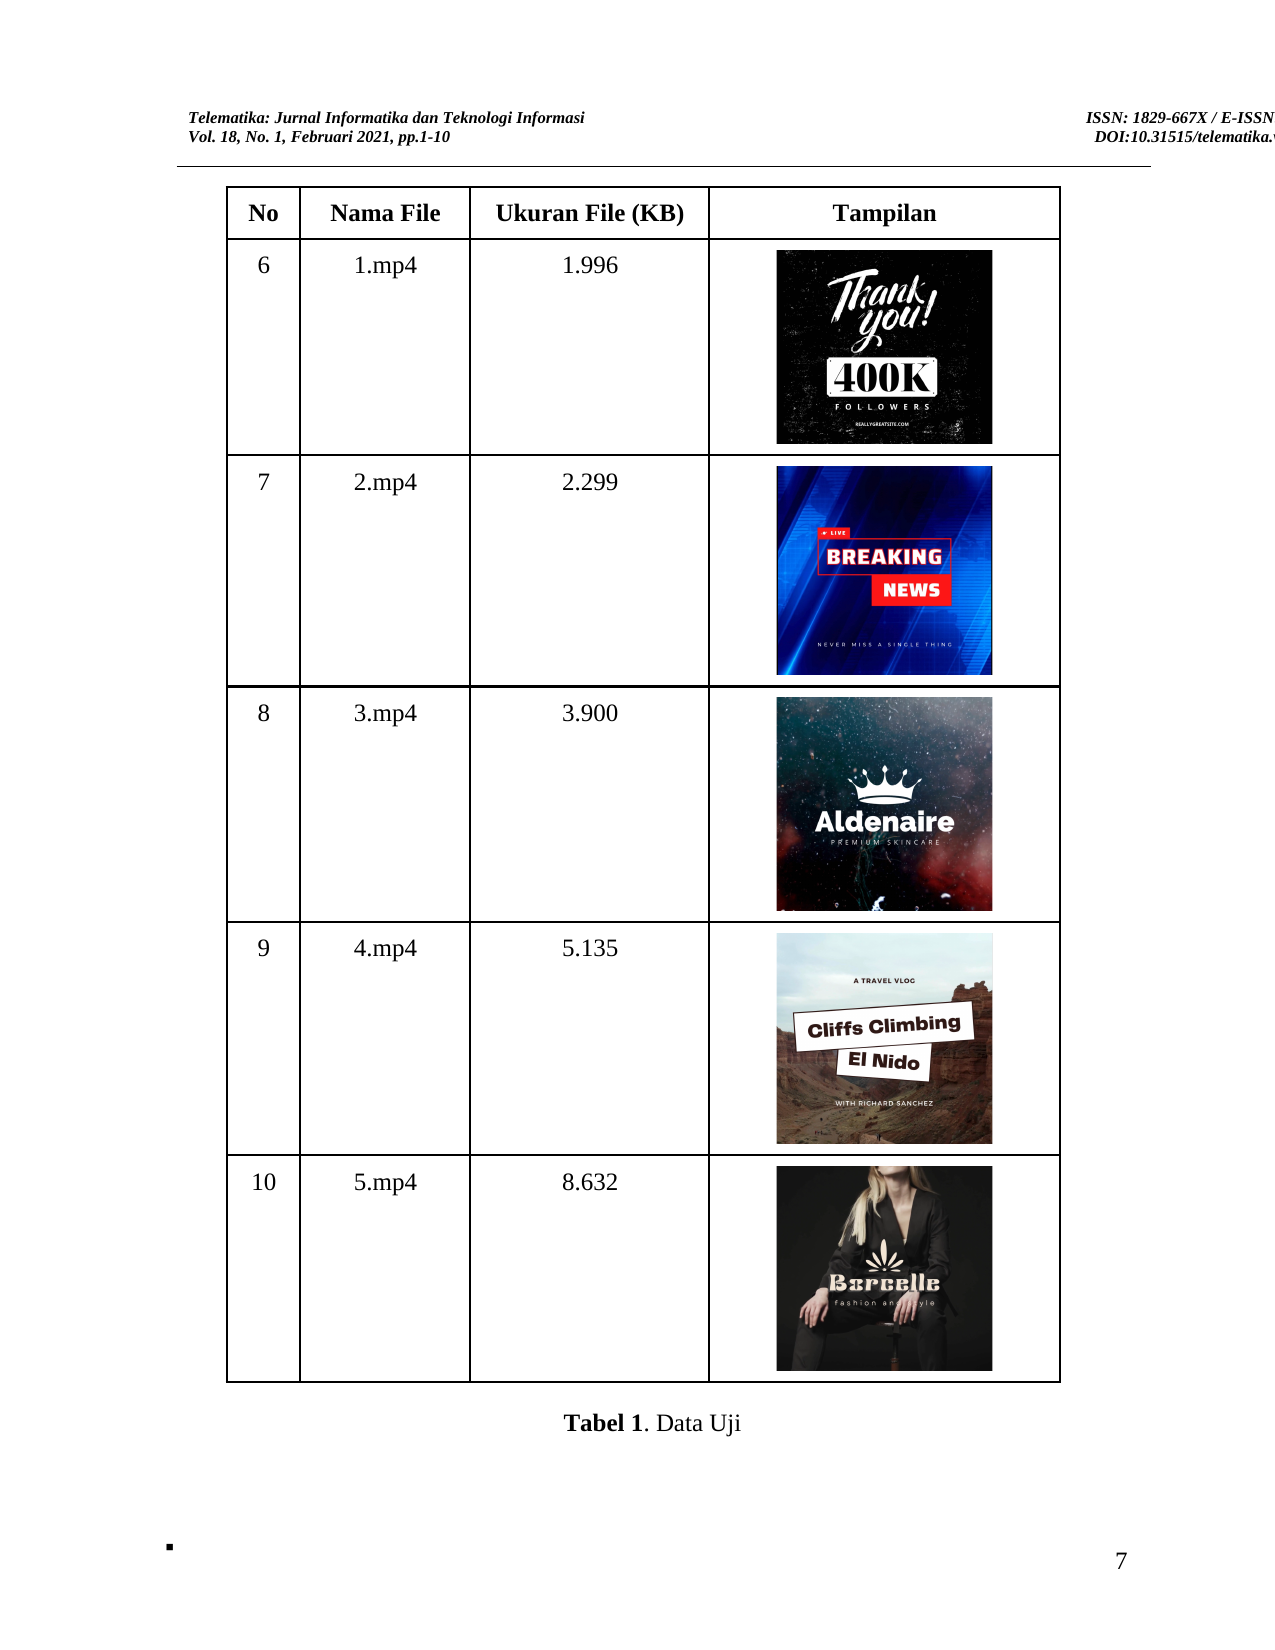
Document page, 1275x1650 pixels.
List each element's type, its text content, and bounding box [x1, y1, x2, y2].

table_header Tampilan [710, 188, 1059, 237]
table_cell 2.mp4 [301, 456, 469, 685]
table_cell 5.135 [471, 923, 708, 1154]
table_cell 1.mp4 [301, 240, 469, 454]
table_cell [710, 456, 1059, 685]
table_cell [710, 688, 1059, 921]
picture [776, 250, 993, 444]
picture [776, 1166, 993, 1371]
table_cell 8 [228, 688, 299, 921]
picture [776, 933, 993, 1144]
table_cell 6 [228, 240, 299, 454]
text Tabel 1. Data Uji [177, 1408, 1127, 1437]
table_cell 3.mp4 [301, 688, 469, 921]
table_cell 9 [228, 923, 299, 1154]
table_cell 2.299 [471, 456, 708, 685]
table_header Nama File [301, 188, 469, 237]
table_cell 7 [228, 456, 299, 685]
table_cell [710, 240, 1059, 454]
table_cell 4.mp4 [301, 923, 469, 1154]
picture [776, 697, 993, 911]
table_cell 5.mp4 [301, 1156, 469, 1381]
table_cell 10 [228, 1156, 299, 1381]
picture [776, 466, 993, 675]
table_cell 1.996 [471, 240, 708, 454]
table_cell 3.900 [471, 688, 708, 921]
table_header No [228, 188, 299, 237]
table_cell [710, 1156, 1059, 1381]
table_cell [710, 923, 1059, 1154]
table_header Ukuran File (KB) [471, 188, 708, 237]
table_cell 8.632 [471, 1156, 708, 1381]
